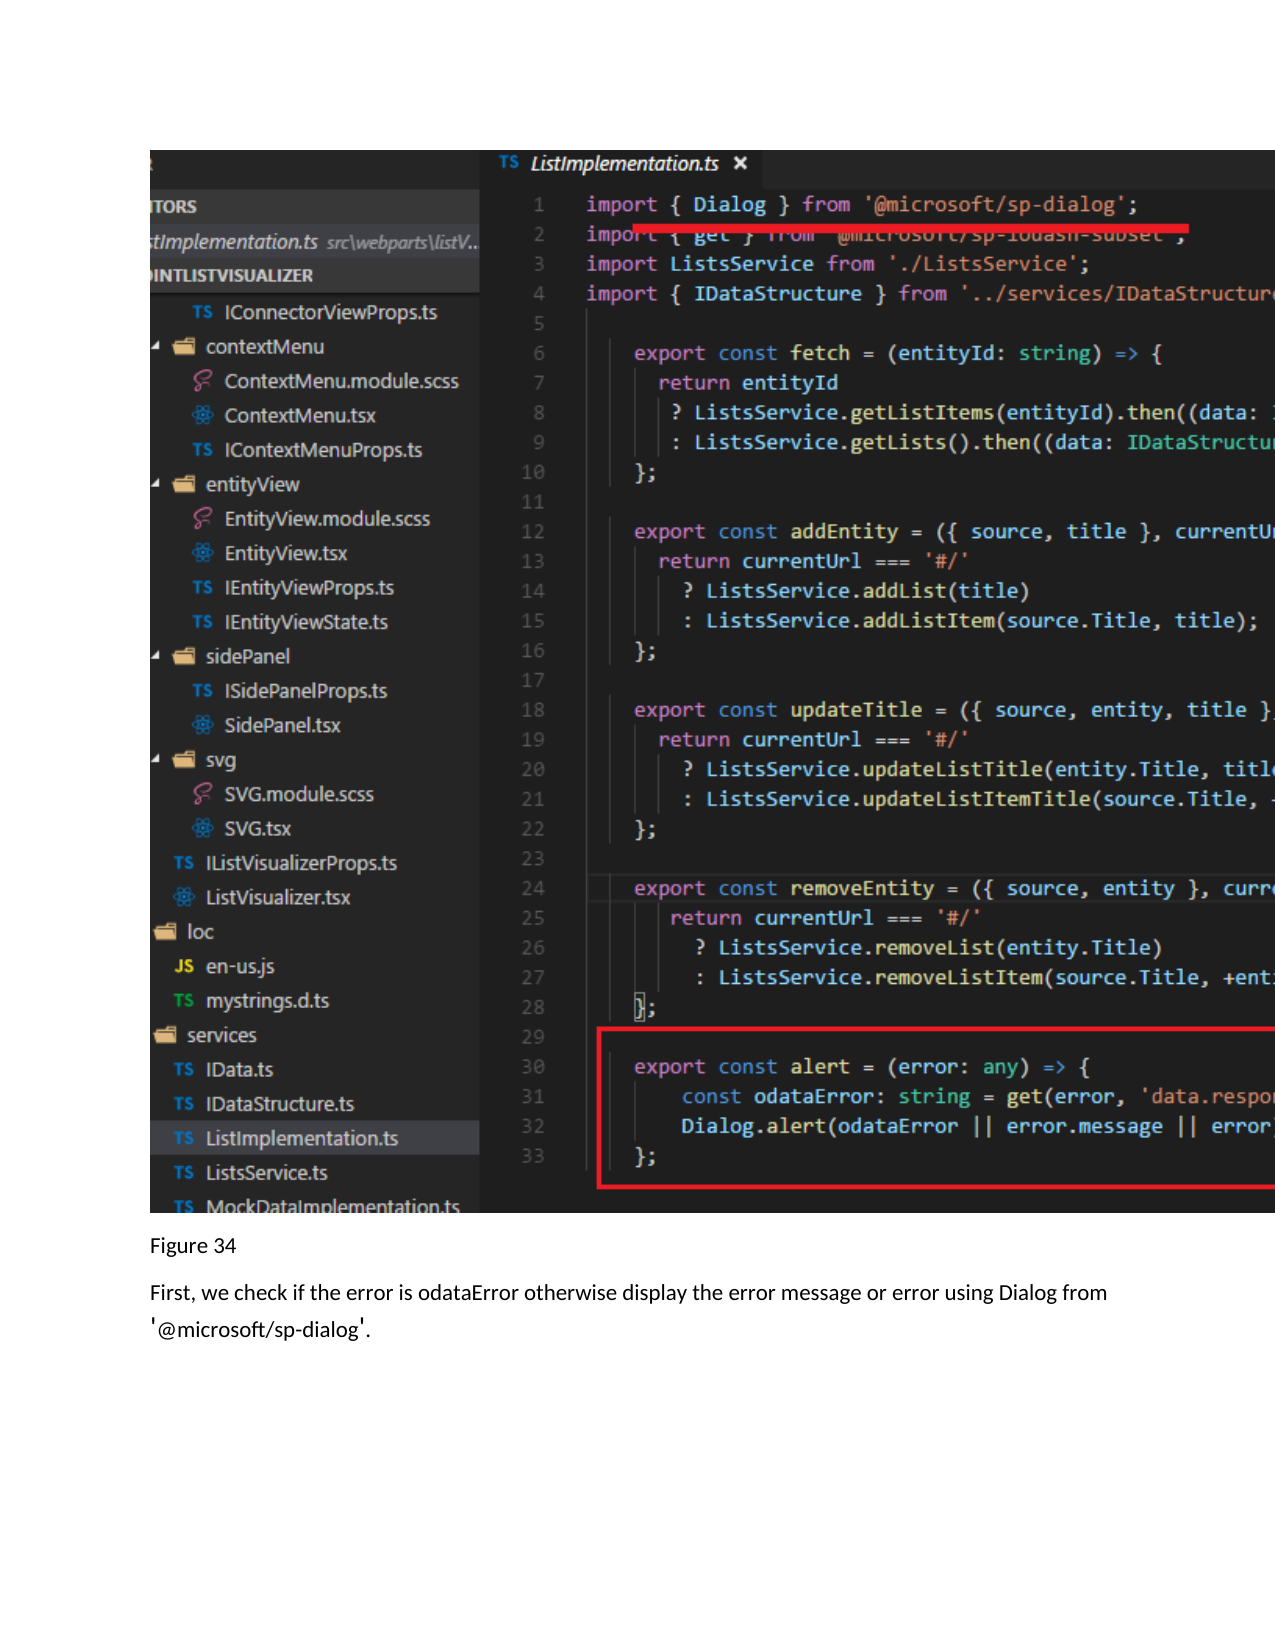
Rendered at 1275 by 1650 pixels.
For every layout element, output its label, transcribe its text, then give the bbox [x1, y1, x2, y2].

picture [150, 150, 1275, 1213]
text First, we check if the error is odataError otherwise display the error message or error using Dialog from '@microsoft/sp-dialog'. [150, 1278, 1125, 1345]
text Figure 34 [150, 1231, 1125, 1259]
